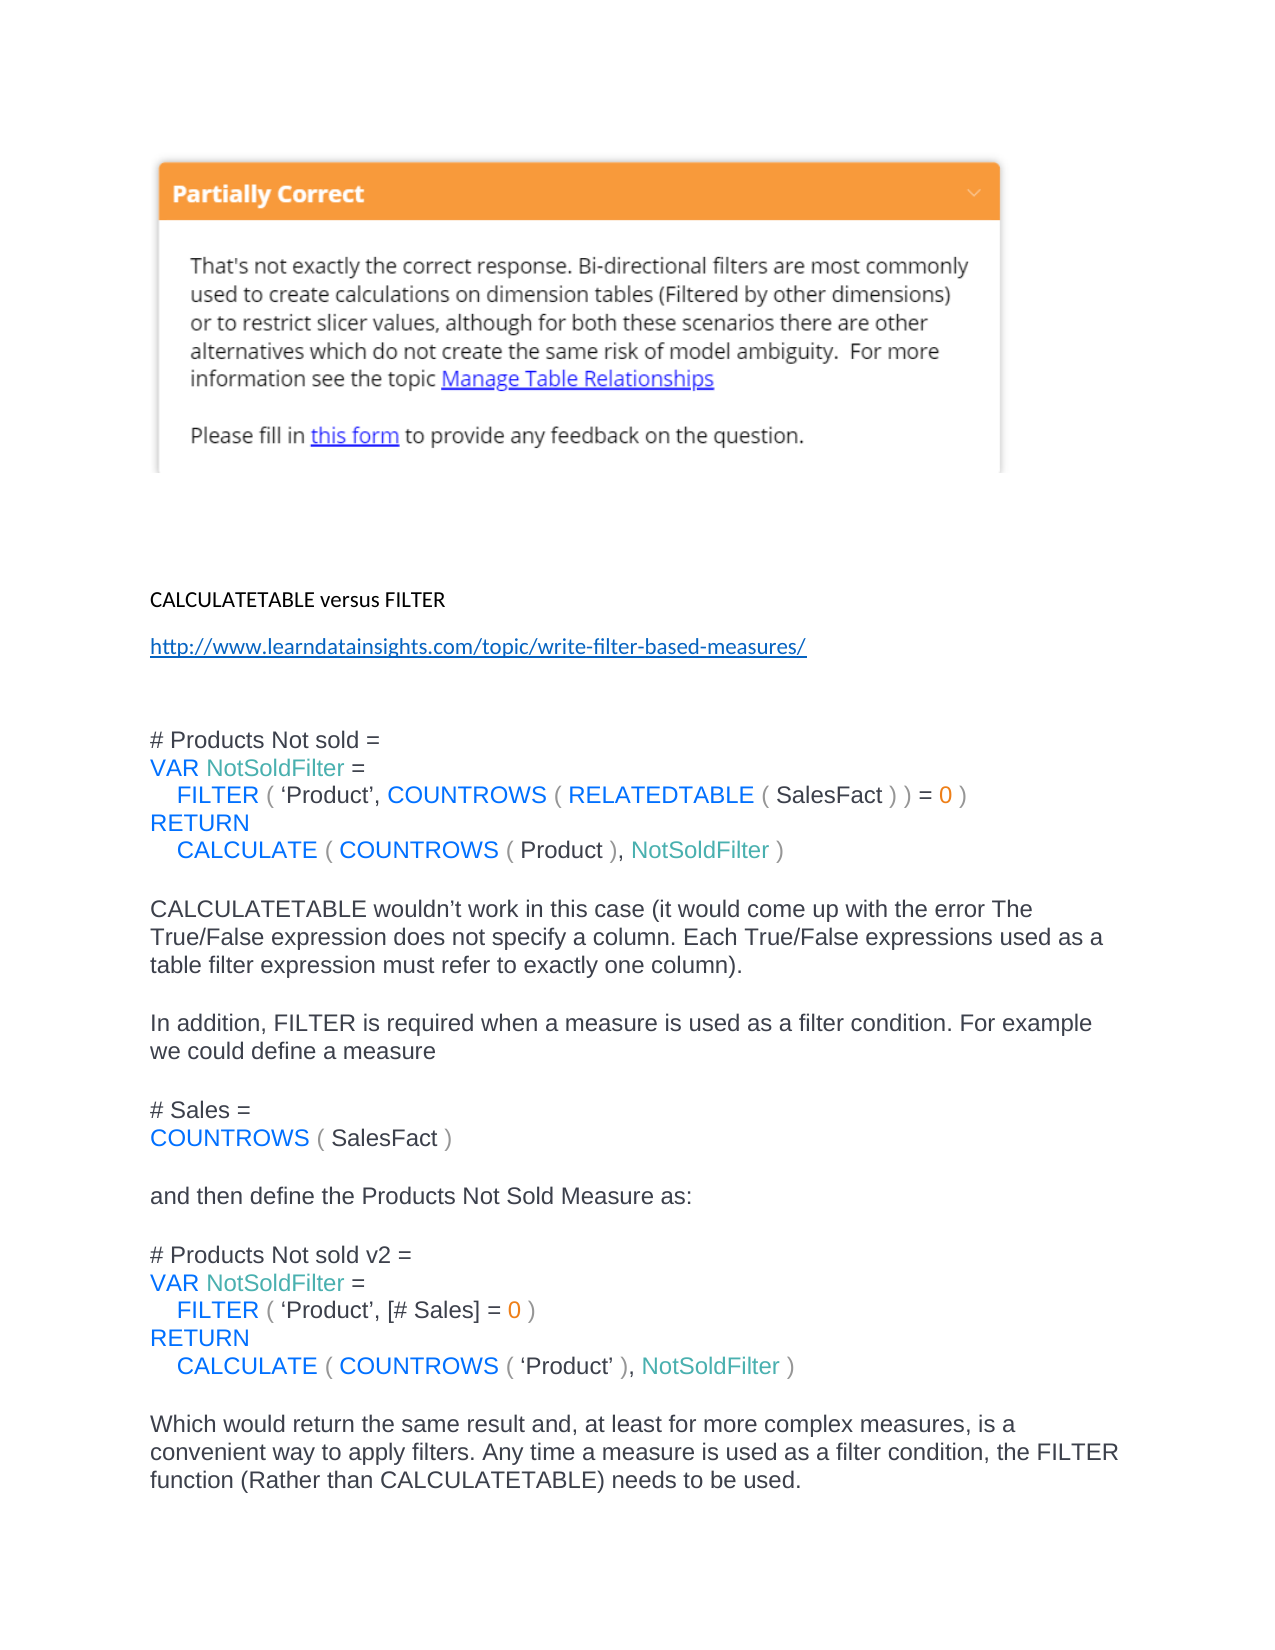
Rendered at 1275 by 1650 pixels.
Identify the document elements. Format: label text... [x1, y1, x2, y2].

text and then define the Products Not Sold Measure as: [150, 1182, 1125, 1210]
text # Products Not sold v2 = VAR NotSoldFilter = FILTER ( ‘Product’, [# Sales] = 0 ) RETURN CALCULATE ( COUNTROWS ( ‘Product’ ), NotSoldFilter ) [150, 1241, 1125, 1379]
text # Products Not sold = VAR NotSoldFilter = FILTER ( ‘Product’, COUNTROWS ( RELATEDTABLE ( SalesFact ) ) = 0 ) RETURN CALCULATE ( COUNTROWS ( Product ), NotSoldFilter ) [150, 726, 1125, 864]
picture [150, 150, 1013, 473]
text # Sales = COUNTROWS ( SalesFact ) [150, 1096, 1125, 1151]
text CALCULATETABLE versus FILTER [150, 585, 1125, 613]
text Which would return the same result and, at least for more complex measures, is a convenient way to apply filters. Any time a measure is used as a filter condition, the FILTER function (Rather than CALCULATETABLE) needs to be used. [150, 1410, 1125, 1493]
text CALCULATETABLE wouldn’t work in this case (it would come up with the error The True/False expression does not specify a column. Each True/False expressions used as a table filter expression must refer to exactly one column). [150, 895, 1125, 978]
text http://www.learndatainsights.com/topic/write-filter-based-measures/ [150, 632, 1125, 660]
text In addition, FILTER is required when a measure is used as a filter condition. For example we could define a measure [150, 1009, 1125, 1064]
